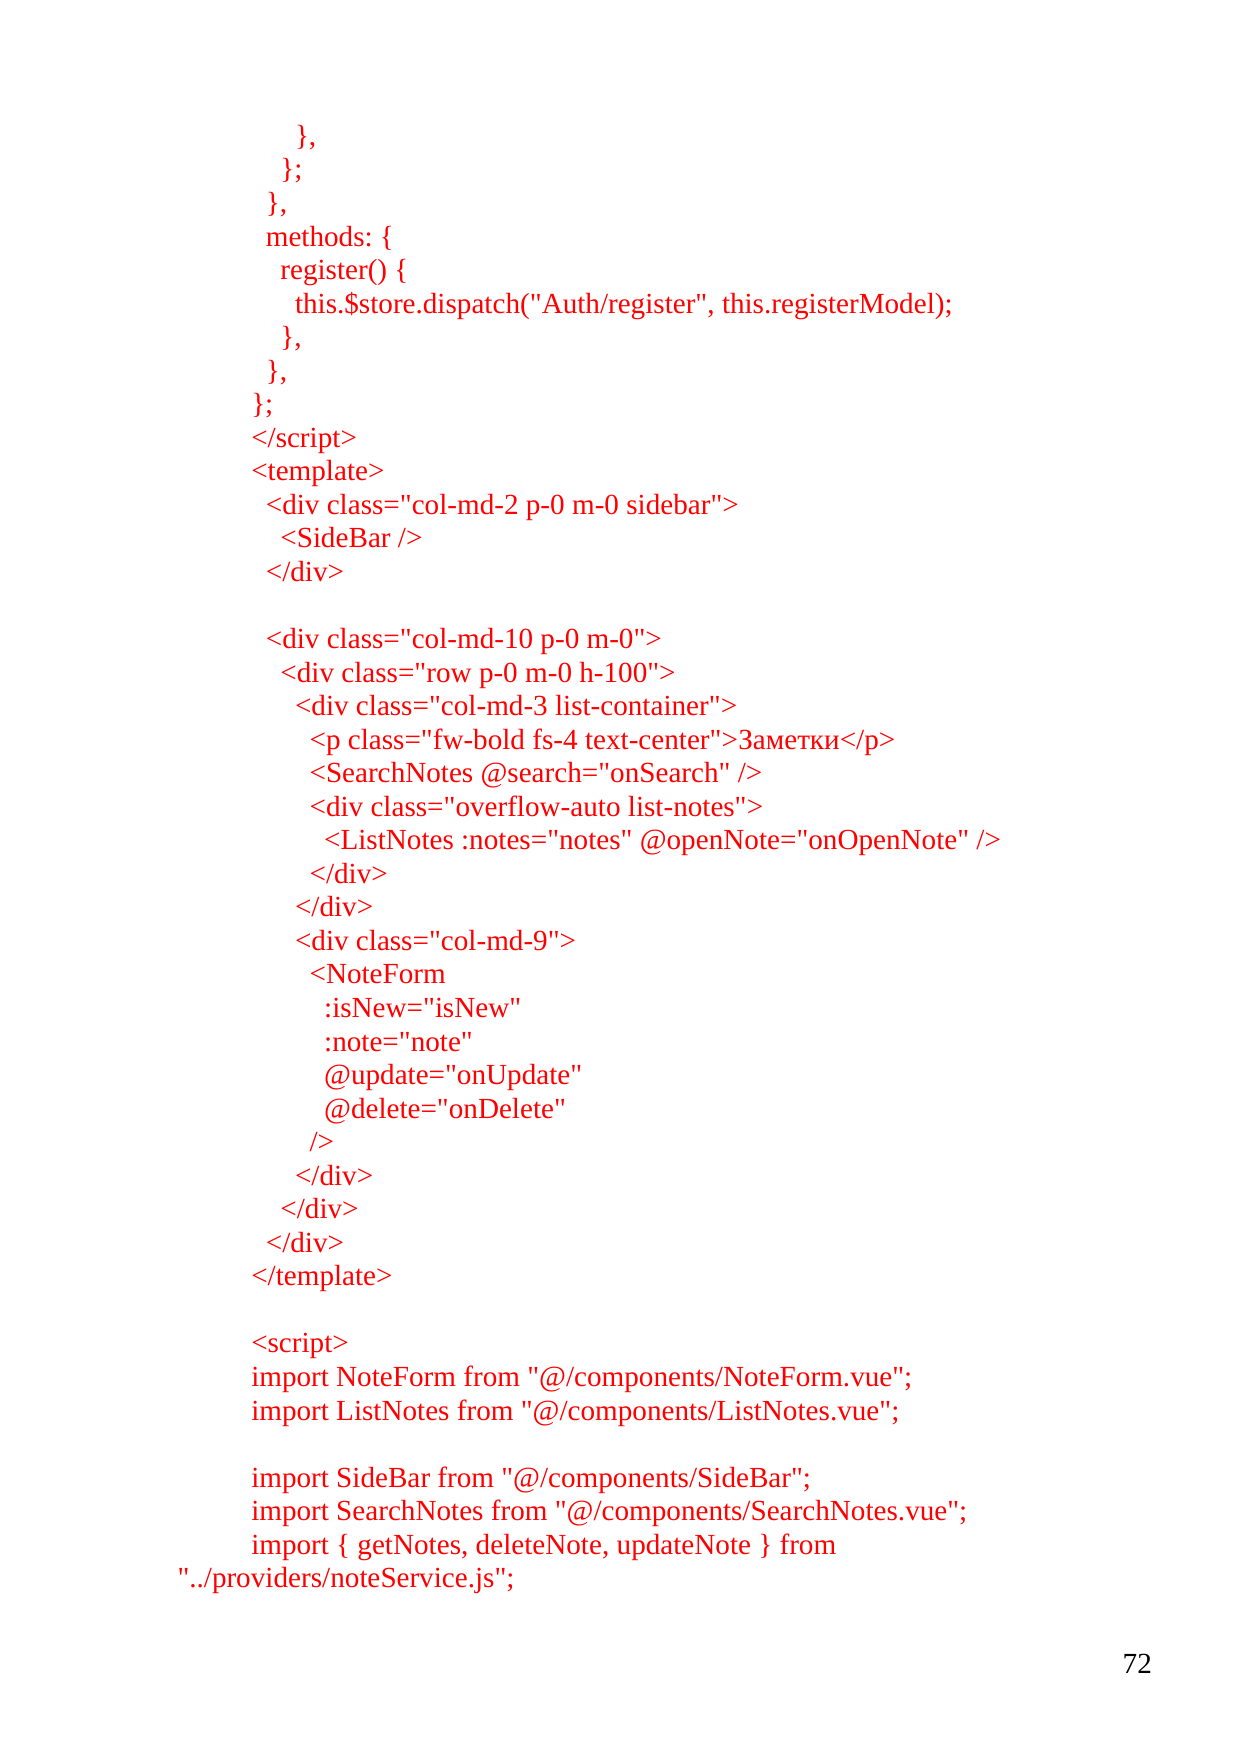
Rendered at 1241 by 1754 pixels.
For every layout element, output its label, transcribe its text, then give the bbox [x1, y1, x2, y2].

text :isNew="isNew" [177, 990, 1152, 1024]
text </div> [177, 856, 1152, 889]
text </div> [177, 1191, 1152, 1225]
text this.$store.dispatch("Auth/register", this.registerModel); [177, 286, 1152, 319]
text </div> [177, 889, 1152, 923]
text <div class="col-md-9"> [177, 923, 1152, 957]
text <script> [177, 1326, 1152, 1359]
text register() { [177, 252, 1152, 286]
text import ListNotes from "@/components/ListNotes.vue"; [177, 1393, 1152, 1426]
text }, [177, 185, 1152, 219]
text <SearchNotes @search="onSearch" /> [177, 755, 1152, 789]
text }, [177, 319, 1152, 353]
text import NoteForm from "@/components/NoteForm.vue"; [177, 1359, 1152, 1393]
text </div> [177, 1158, 1152, 1191]
text <SideBar /> [177, 521, 1152, 554]
text <div class="col-md-3 list-container"> [177, 688, 1152, 722]
text <p class="fw-bold fs-4 text-center">Заметки</p> [177, 722, 1152, 755]
text <div class="col-md-2 p-0 m-0 sidebar"> [177, 487, 1152, 521]
text import { getNotes, deleteNote, updateNote } from "../providers/noteService.js"; [177, 1527, 1152, 1594]
text <template> [177, 453, 1152, 487]
text <ListNotes :notes="notes" @openNote="onOpenNote" /> [177, 822, 1152, 856]
text </script> [177, 420, 1152, 453]
text }; [177, 386, 1152, 420]
text <NoteForm [177, 957, 1152, 990]
text }, [177, 353, 1152, 386]
text import SearchNotes from "@/components/SearchNotes.vue"; [177, 1493, 1152, 1527]
text /> [177, 1124, 1152, 1158]
text <div class="overflow-auto list-notes"> [177, 789, 1152, 822]
text <div class="row p-0 m-0 h-100"> [177, 655, 1152, 688]
text }; [177, 152, 1152, 185]
text import SideBar from "@/components/SideBar"; [177, 1460, 1152, 1493]
text <div class="col-md-10 p-0 m-0"> [177, 621, 1152, 655]
text methods: { [177, 219, 1152, 252]
text </template> [177, 1258, 1152, 1292]
text @update="onUpdate" [177, 1057, 1152, 1091]
text </div> [177, 1225, 1152, 1258]
text }, [177, 118, 1152, 152]
text :note="note" [177, 1024, 1152, 1057]
text </div> [177, 554, 1152, 588]
text @delete="onDelete" [177, 1091, 1152, 1124]
